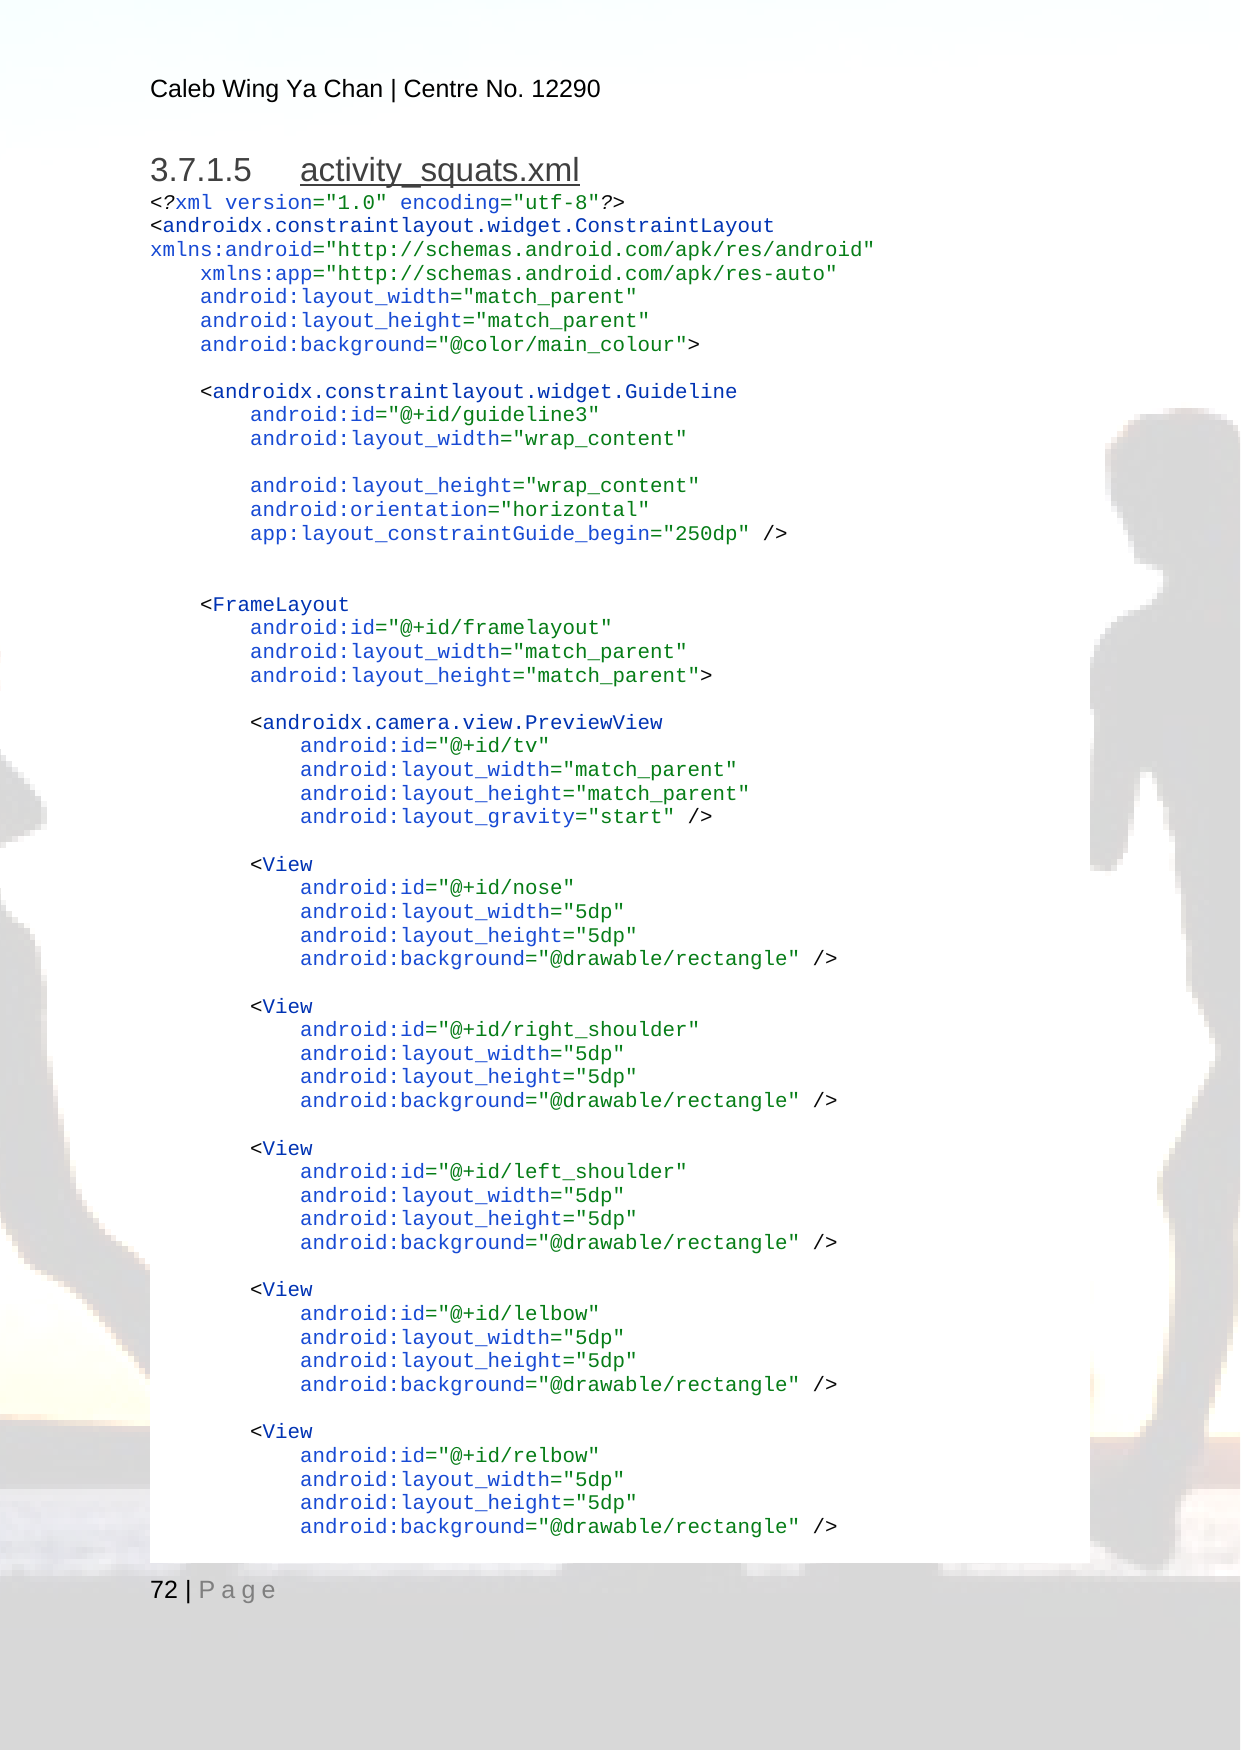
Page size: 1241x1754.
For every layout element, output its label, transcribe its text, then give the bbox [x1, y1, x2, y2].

subtitle activity_squats.xml [150, 150, 1090, 189]
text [150, 192, 1090, 1563]
